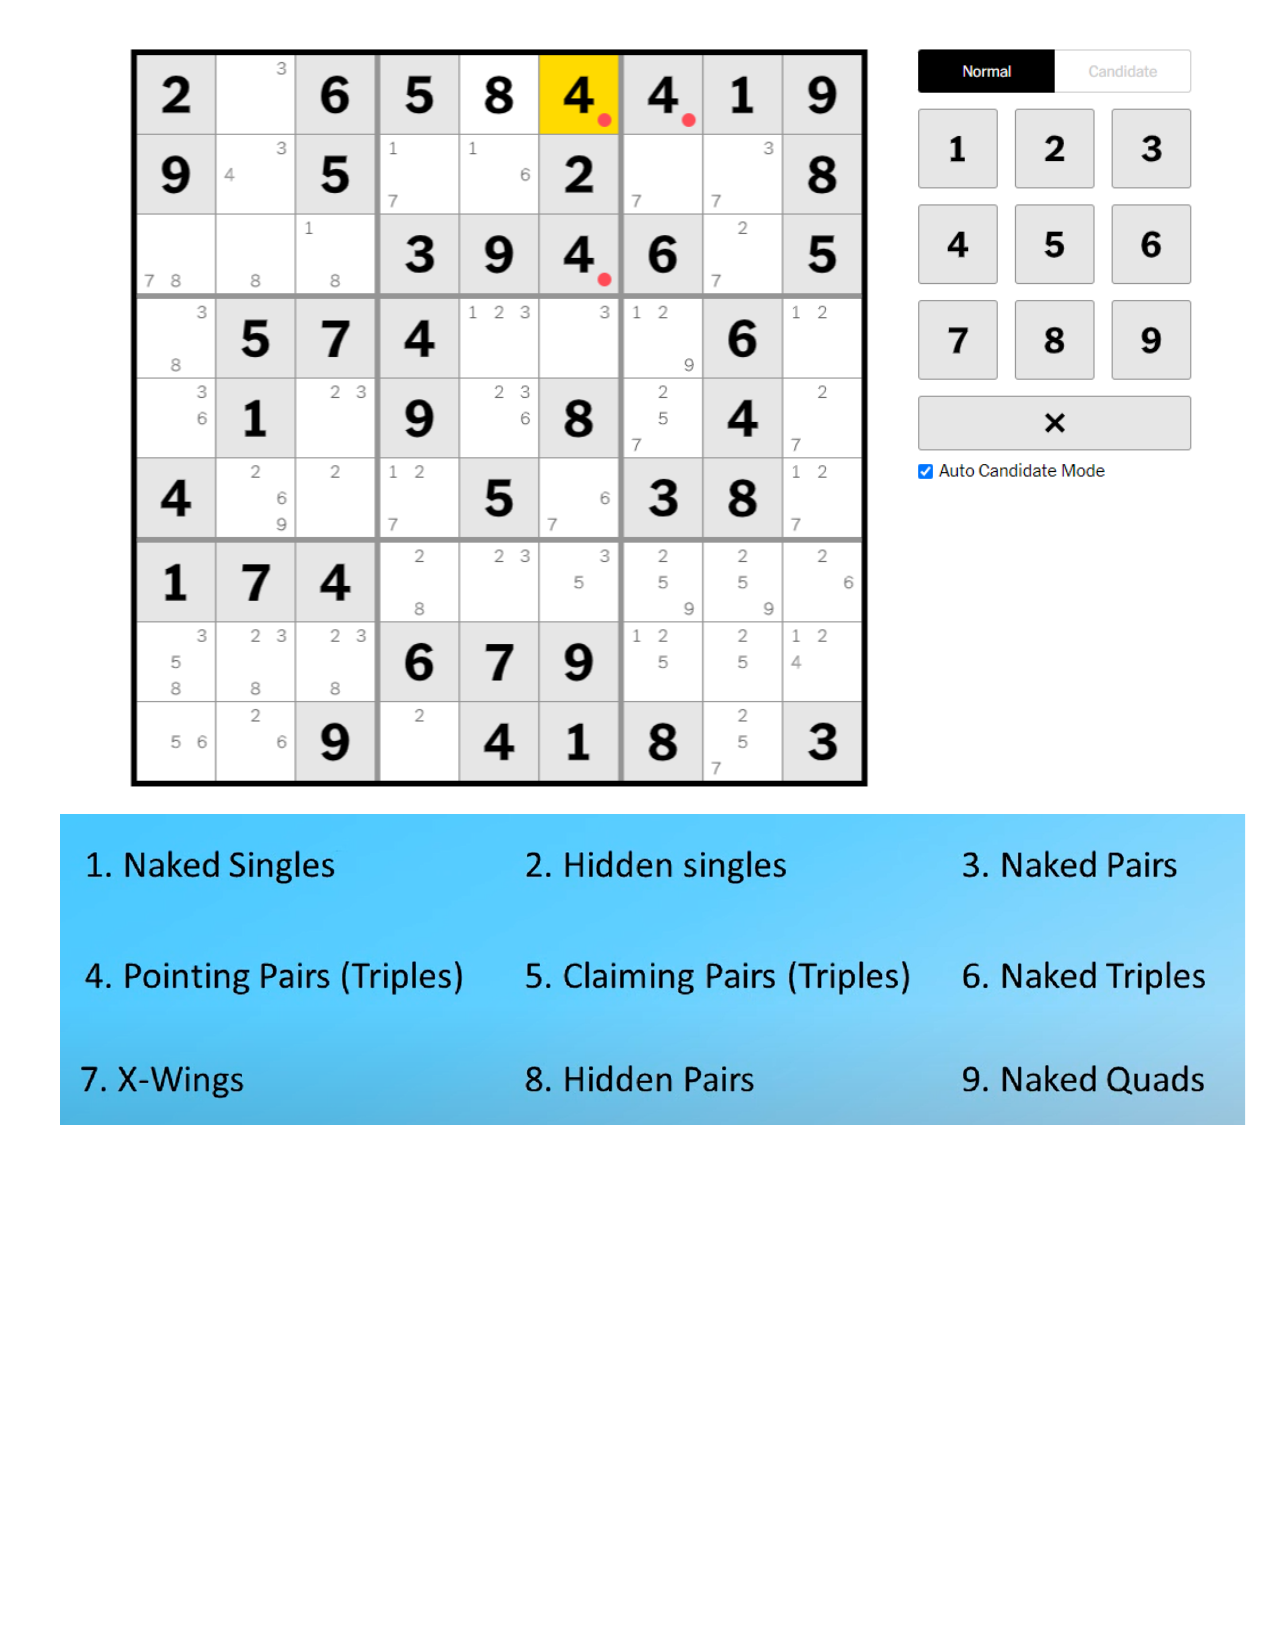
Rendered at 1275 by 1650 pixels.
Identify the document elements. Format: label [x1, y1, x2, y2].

picture [60, 30, 1245, 1125]
